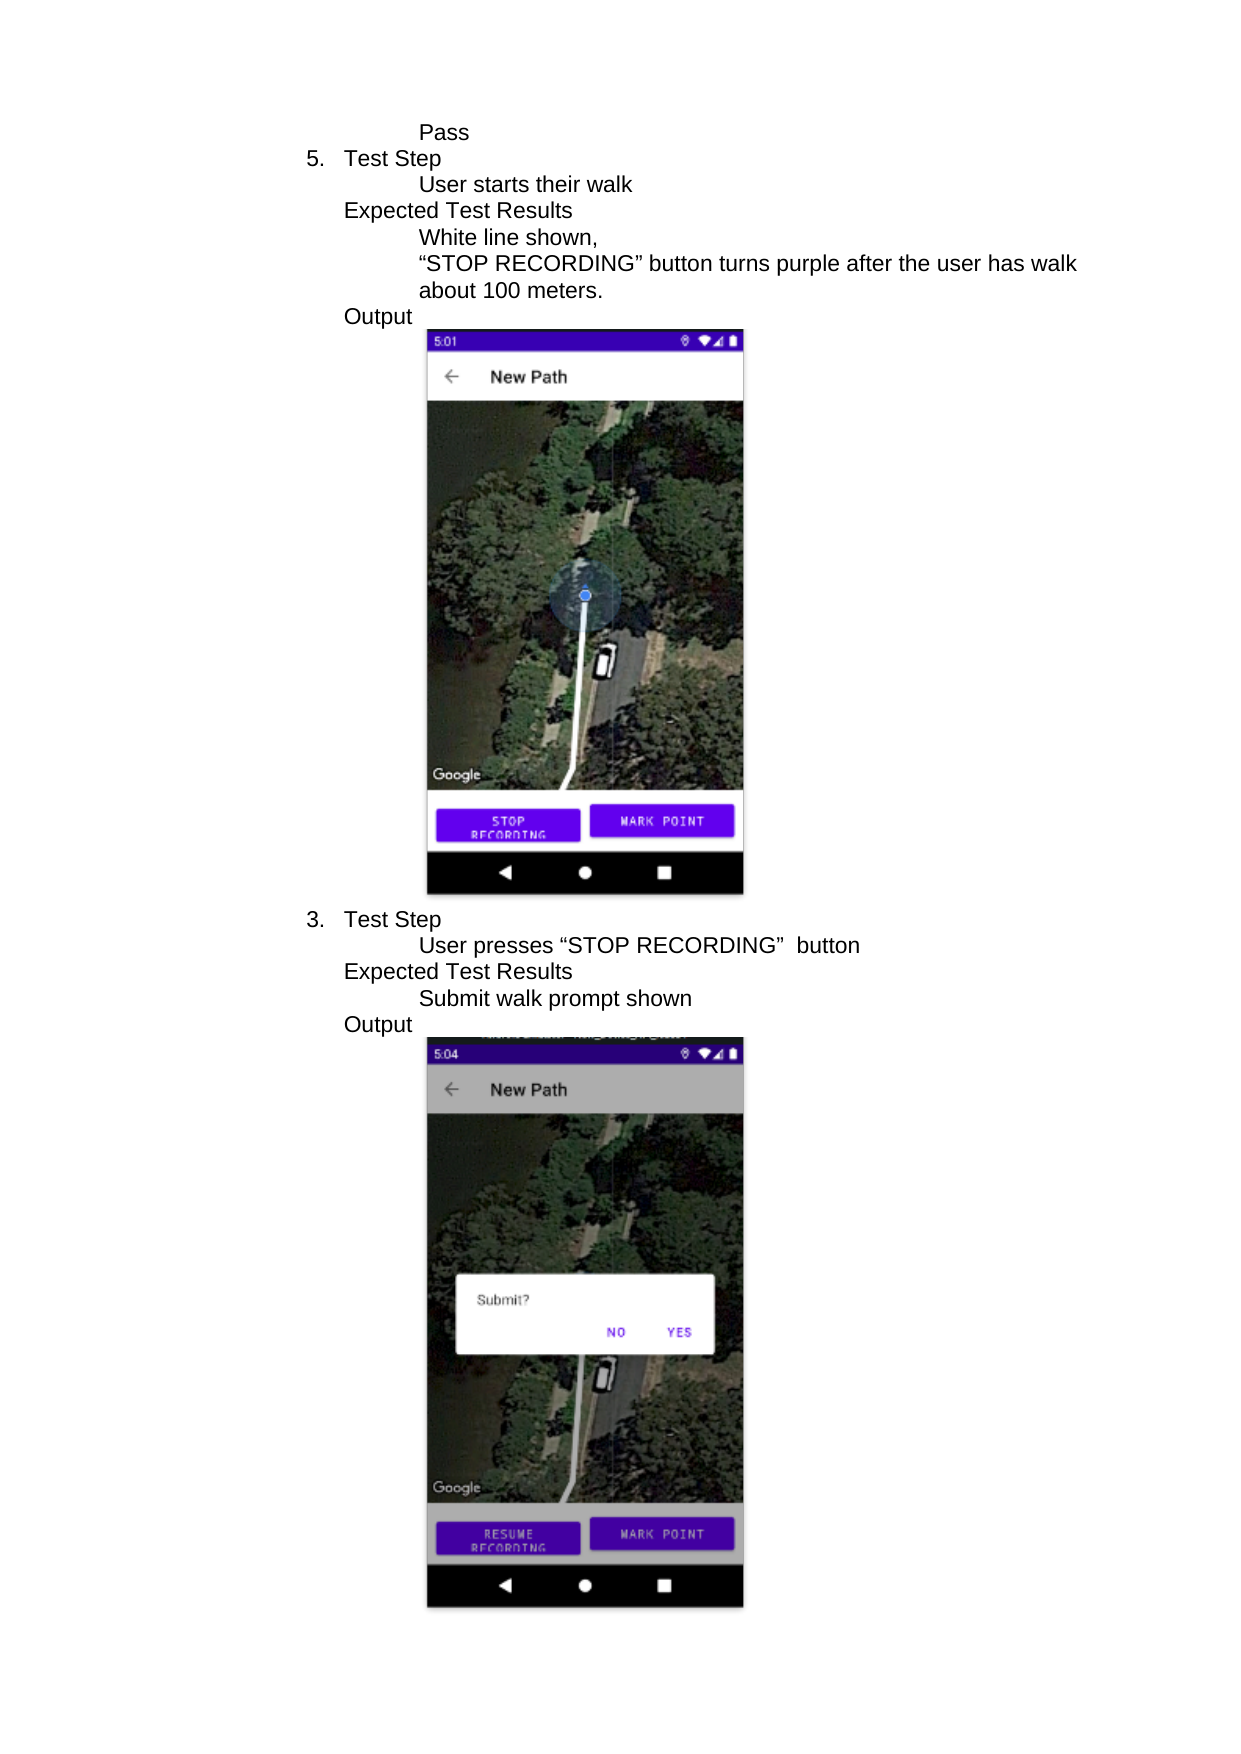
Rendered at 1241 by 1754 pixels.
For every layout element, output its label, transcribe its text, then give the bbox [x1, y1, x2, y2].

text White line shown, [418, 224, 1122, 250]
text “STOP RECORDING” button turns purple after the user has walk about 100 meters. [418, 250, 1122, 303]
text Pass [268, 118, 1122, 145]
picture [418, 329, 753, 906]
list Test Step [306, 145, 1122, 171]
picture [418, 1037, 753, 1619]
text Expected Test Results [268, 958, 1122, 985]
text Submit walk prompt shown [268, 985, 1122, 1011]
list Test Step [306, 906, 1122, 932]
text Output [268, 1011, 1122, 1037]
text Output [268, 303, 1122, 329]
text User presses “STOP RECORDING” button [343, 932, 1122, 958]
text User starts their walk [343, 171, 1122, 197]
text Expected Test Results [268, 197, 1122, 224]
